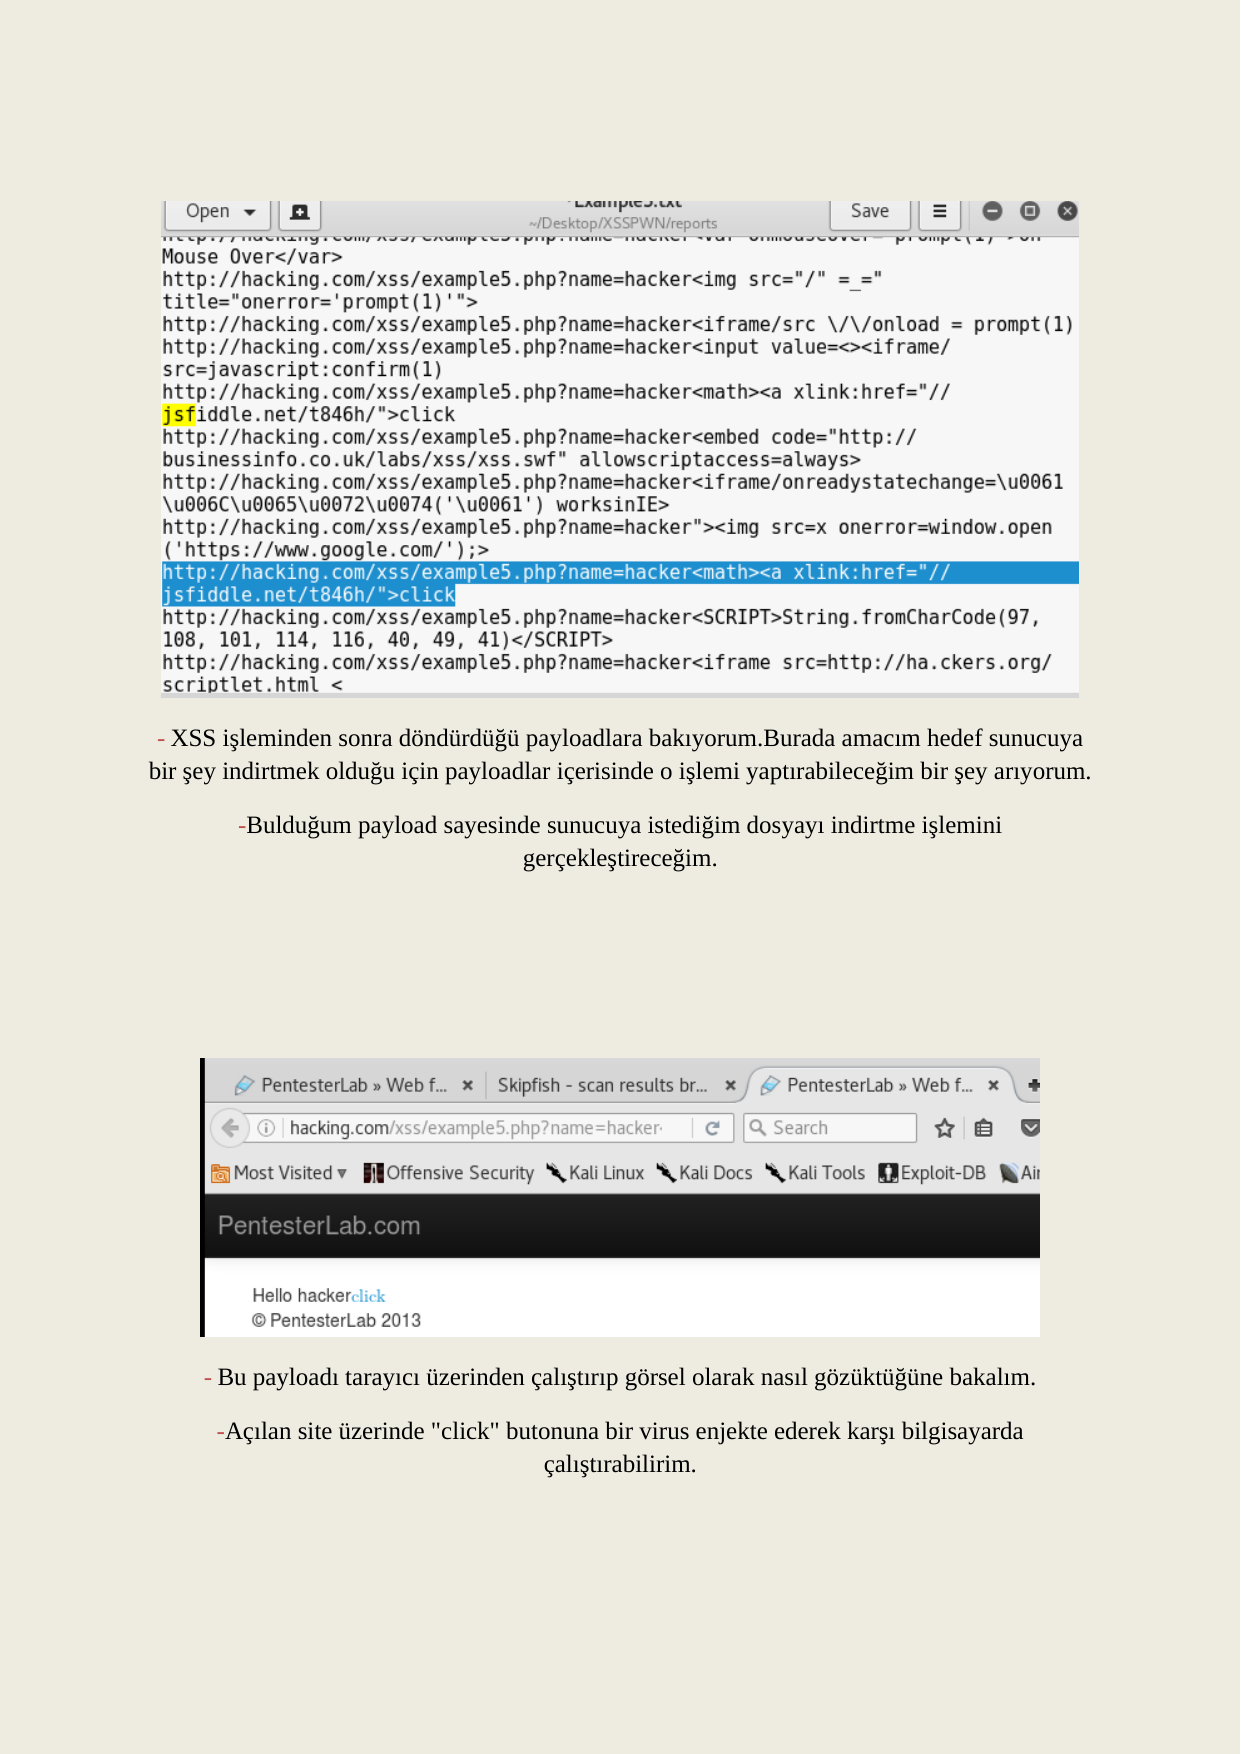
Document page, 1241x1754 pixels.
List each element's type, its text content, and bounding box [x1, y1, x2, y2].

text -Açılan site üzerinde "click" butonuna bir virus enjekte ederek karşı bilgisayarda çalıştırabilirim. [148, 1416, 1093, 1478]
picture [161, 201, 1079, 698]
text - XSS işleminden sonra döndürdüğü payloadlara bakıyorum.Burada amacım hedef sunucuya bir şey indirtmek olduğu için payloadlar içerisinde o işlemi yaptırabileceğim bir şey arıyorum. [148, 723, 1093, 784]
picture [200, 1058, 1040, 1337]
text - Bu payloadı tarayıcı üzerinden çalıştırıp görsel olarak nasıl gözüktüğüne bakalım. [148, 1362, 1093, 1391]
text -Bulduğum payload sayesinde sunucuya istediğim dosyayı indirtme işlemini gerçekleştireceğim. [148, 810, 1093, 871]
